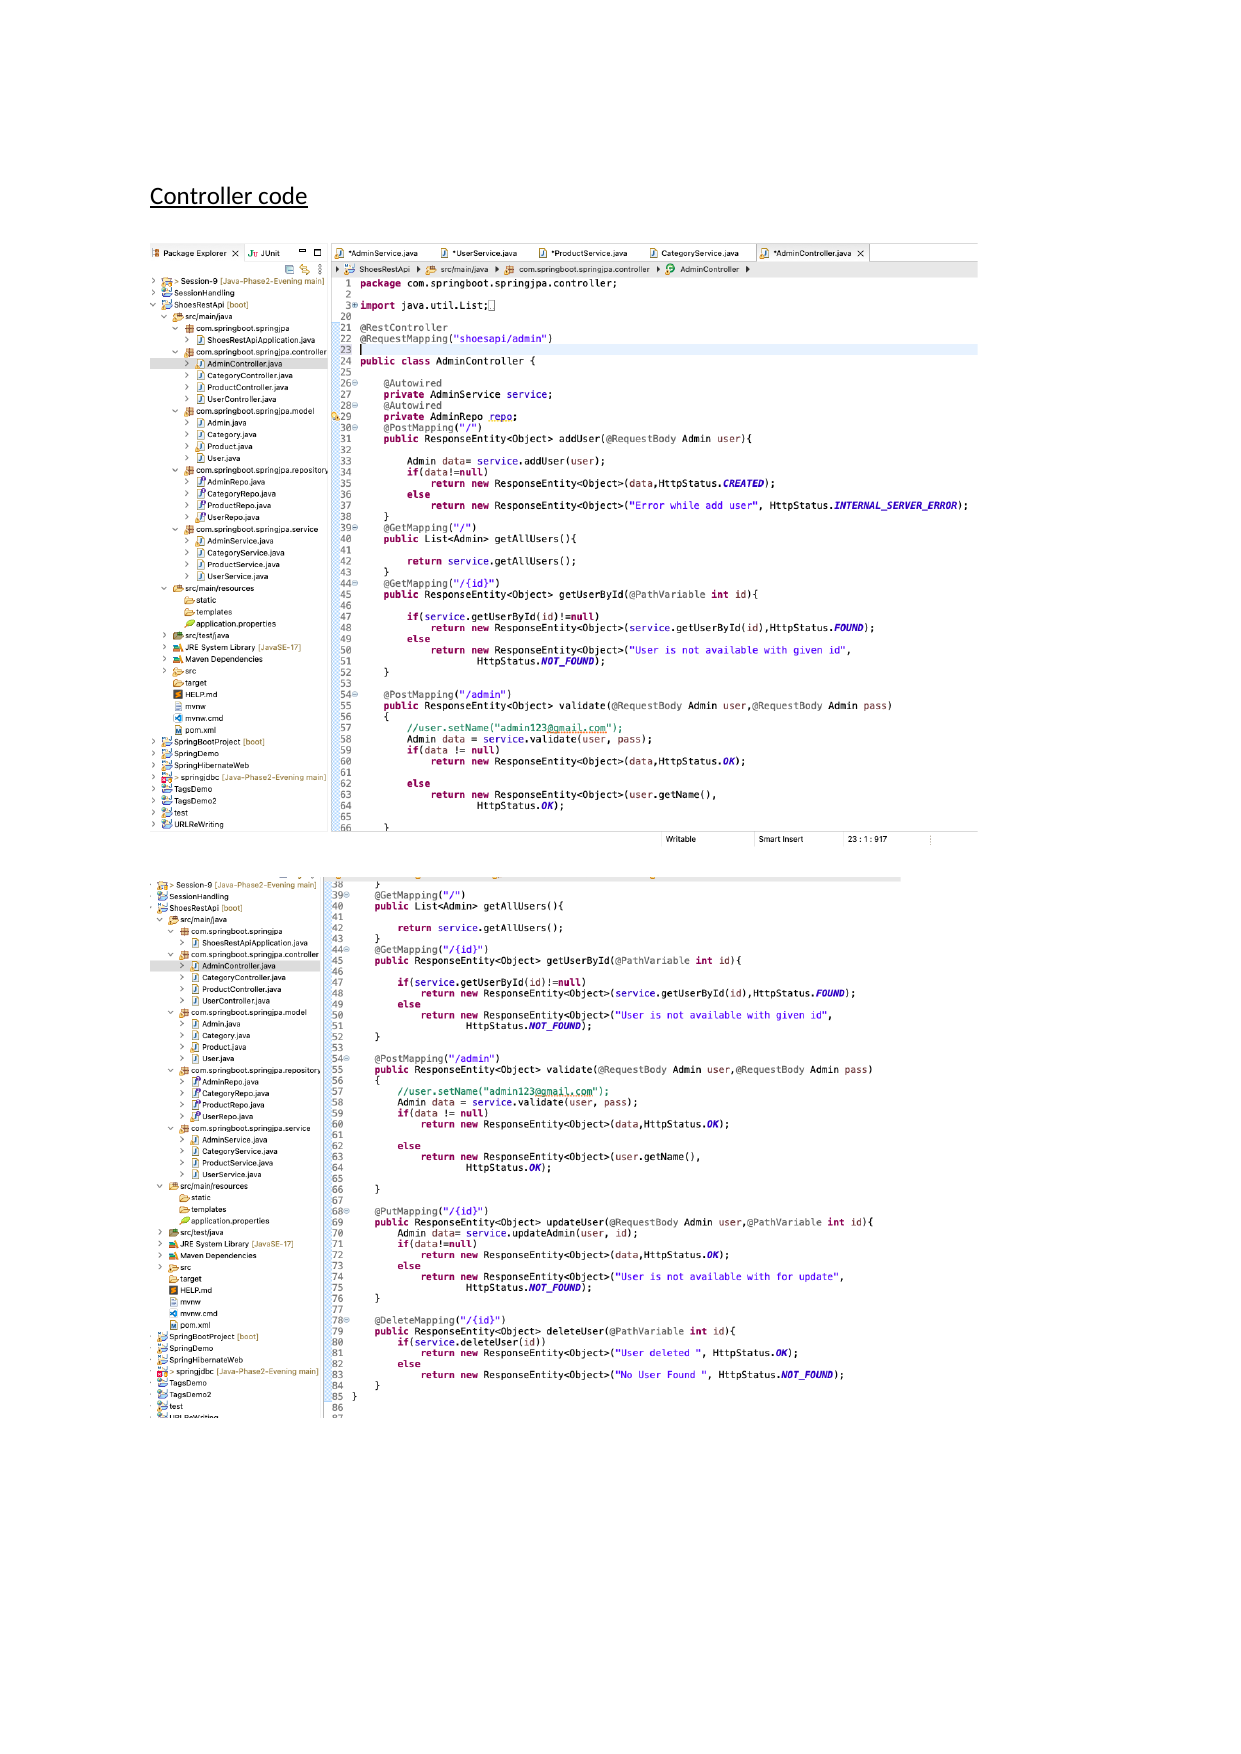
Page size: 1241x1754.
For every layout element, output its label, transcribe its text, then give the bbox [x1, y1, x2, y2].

picture [150, 241, 978, 847]
text Controller code [150, 181, 1090, 211]
picture [150, 877, 901, 1418]
